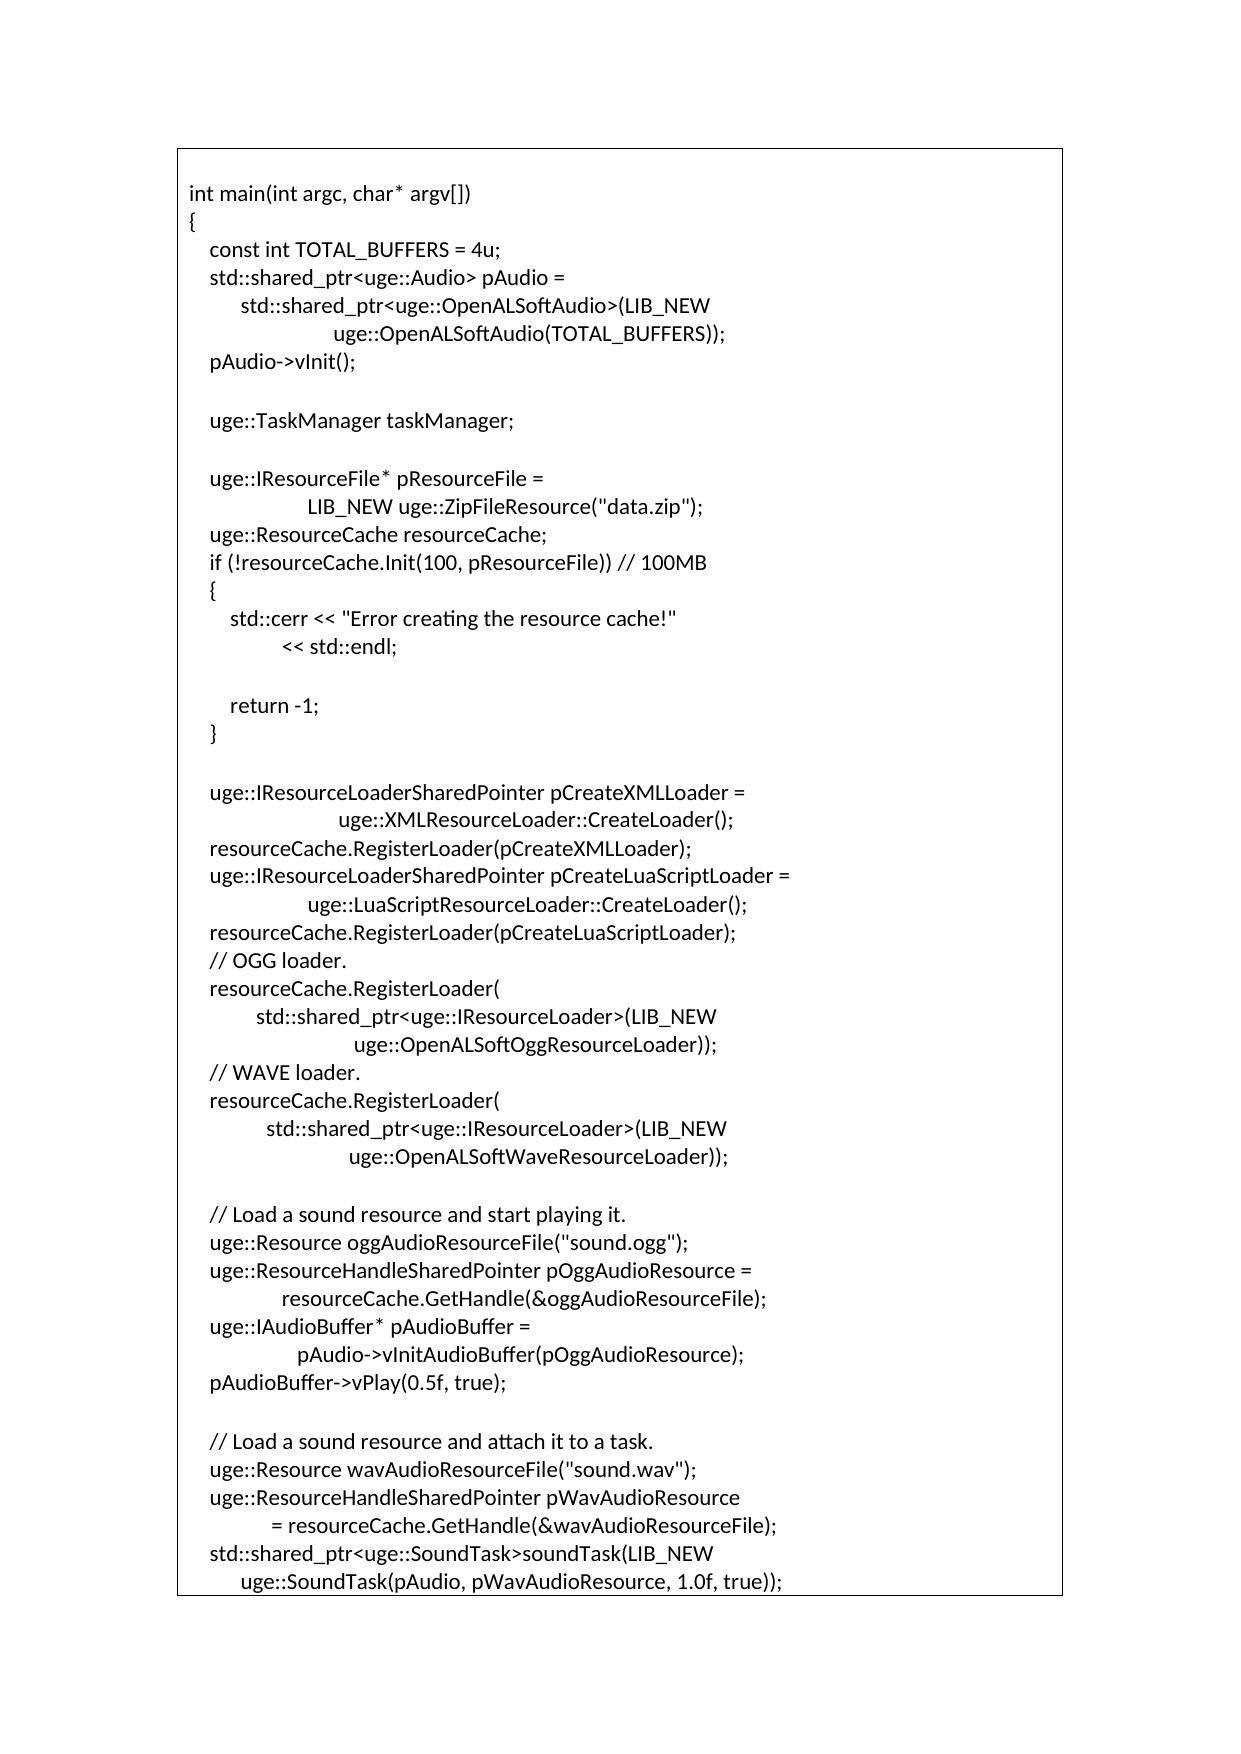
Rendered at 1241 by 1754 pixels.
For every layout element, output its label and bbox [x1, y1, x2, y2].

table_header [178, 149, 1062, 1595]
